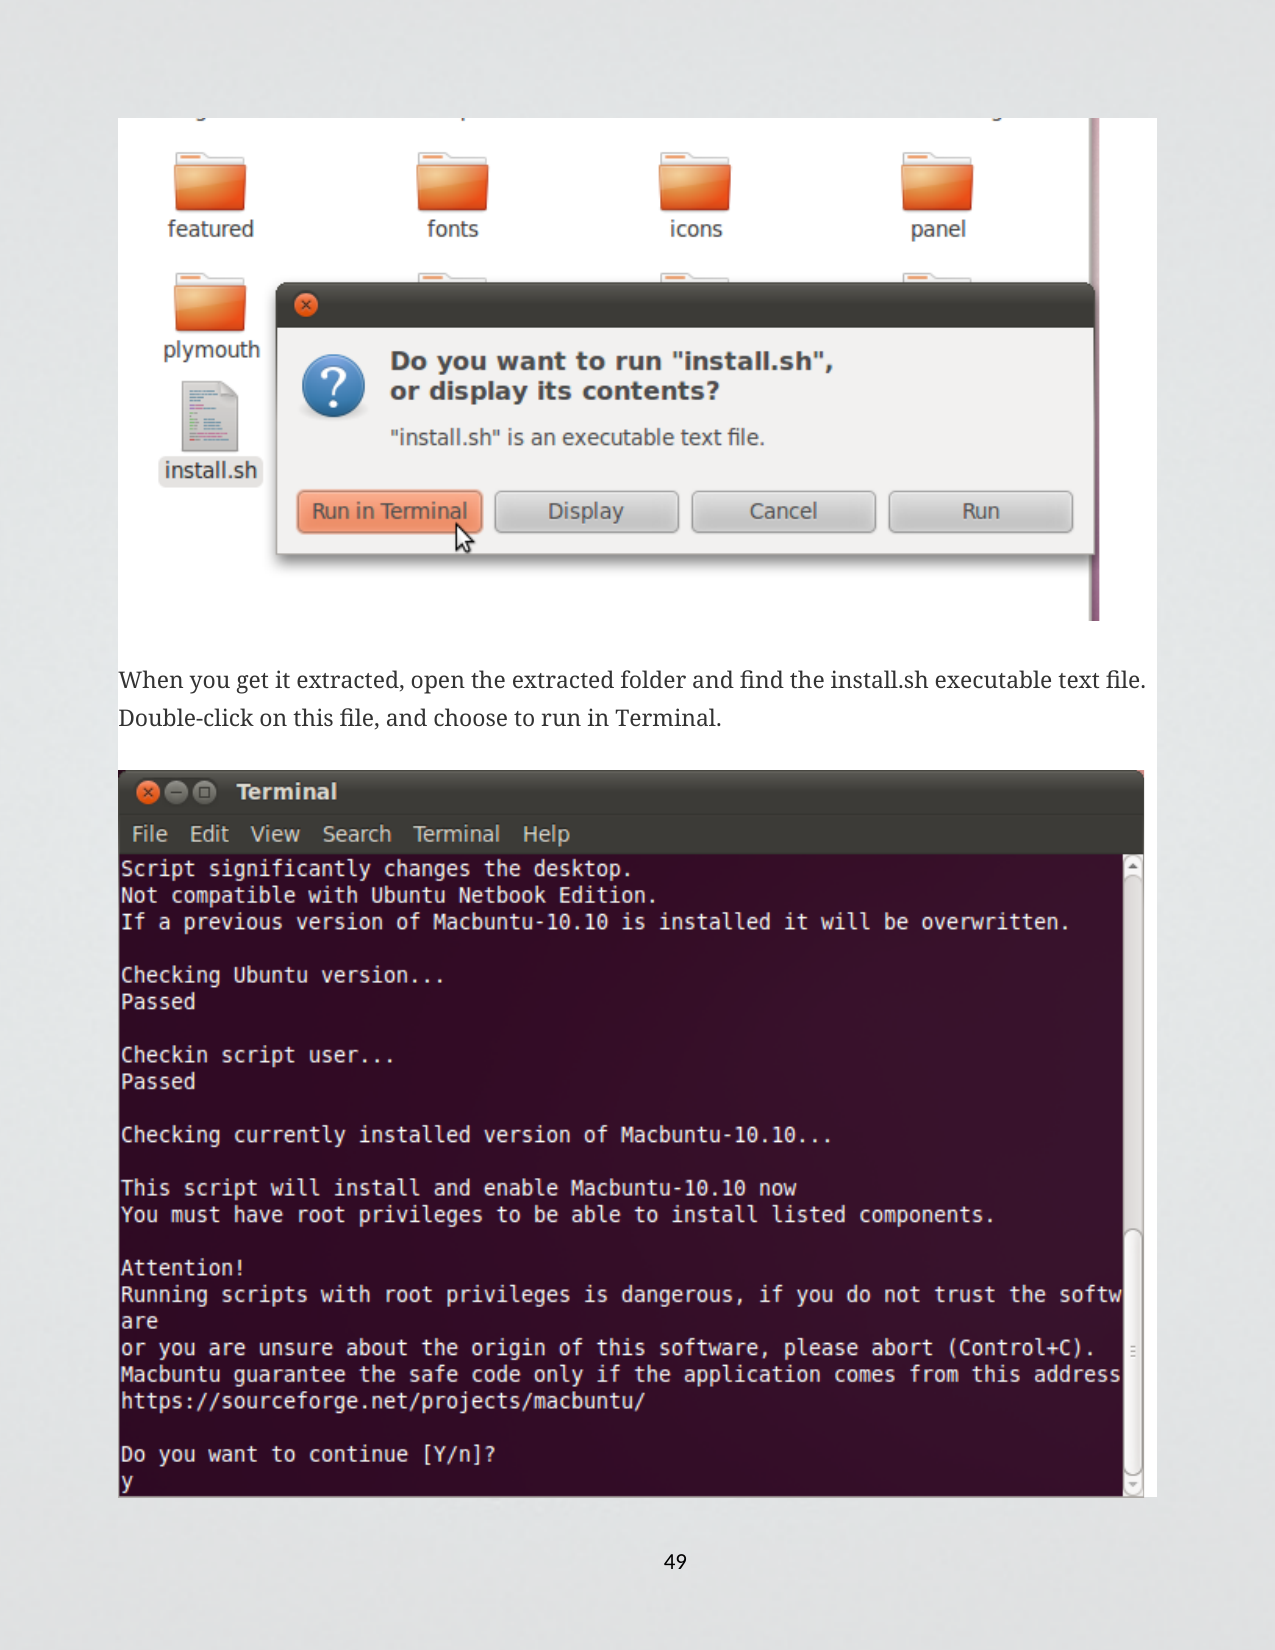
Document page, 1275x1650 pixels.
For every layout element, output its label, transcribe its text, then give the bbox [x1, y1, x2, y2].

picture [118, 118, 1100, 621]
picture [118, 770, 1145, 1498]
text When you get it extracted, open the extracted folder and find the install.sh executable text file. Double-click on this file, and choose to run in Terminal. [118, 658, 1157, 733]
